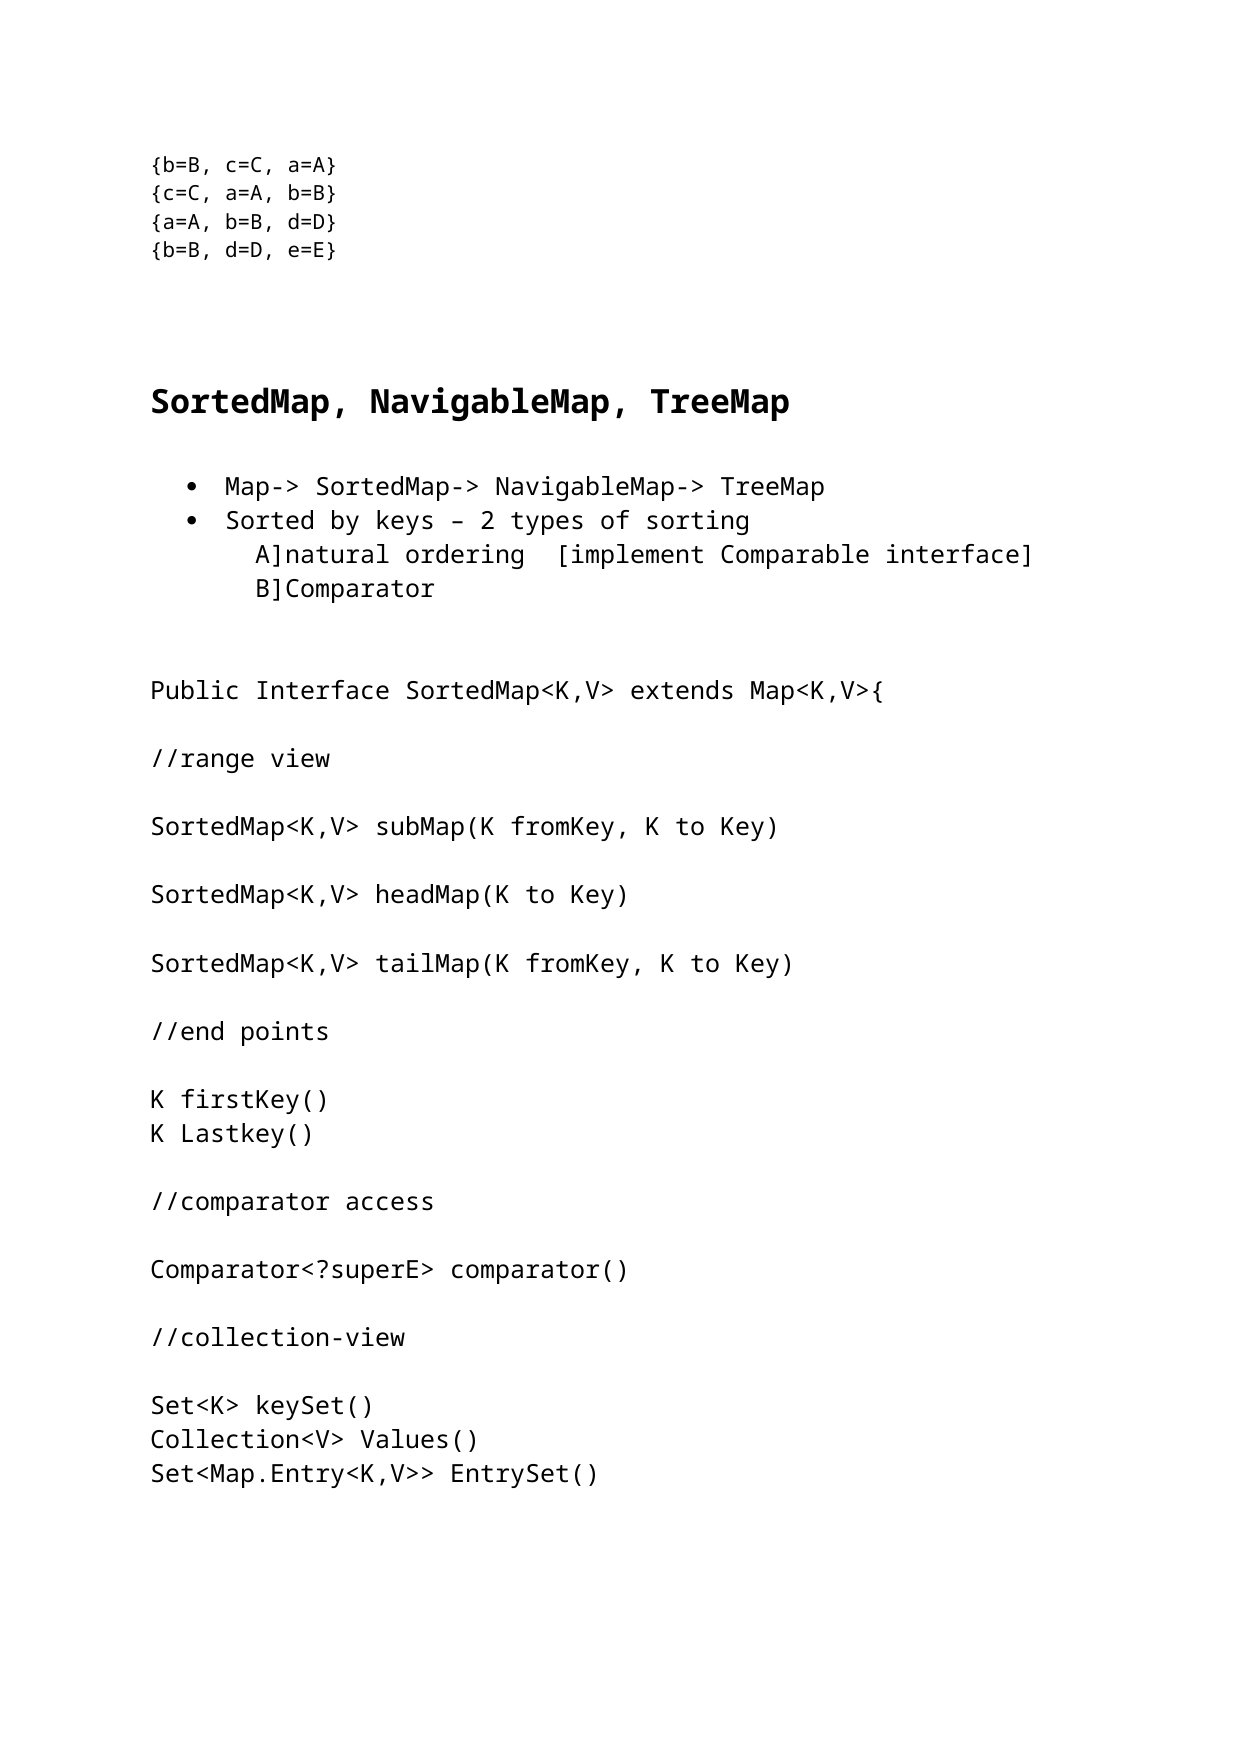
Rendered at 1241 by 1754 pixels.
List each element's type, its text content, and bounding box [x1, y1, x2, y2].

text SortedMap<K,V> headMap(K to Key) [150, 877, 1090, 911]
text //collection-view [150, 1320, 1090, 1354]
text {b=B, d=D, e=E} [150, 235, 1090, 264]
text {b=B, c=C, a=A} [150, 150, 1090, 178]
list B]Comparator [225, 571, 1090, 604]
text Comparator<?superE> comparator() [150, 1252, 1090, 1286]
text Set<K> keySet() [150, 1388, 1090, 1422]
text K Lastkey() [150, 1116, 1090, 1149]
text //comparator access [150, 1184, 1090, 1218]
text {a=A, b=B, d=D} [150, 207, 1090, 235]
text SortedMap<K,V> tailMap(K fromKey, K to Key) [150, 945, 1090, 979]
text Set<Map.Entry<K,V>> EntrySet() [150, 1456, 1090, 1490]
list Sorted by keys – 2 types of sorting [187, 502, 1090, 536]
text K firstKey() [150, 1081, 1090, 1116]
text Public Interface SortedMap<K,V> extends Map<K,V>{ [150, 673, 1090, 707]
list A]natural ordering [implement Comparable interface] [225, 536, 1090, 571]
text {c=C, a=A, b=B} [150, 178, 1090, 207]
text Collection<V> Values() [150, 1422, 1090, 1456]
text //range view [150, 741, 1090, 775]
text //end points [150, 1013, 1090, 1047]
list Map-> SortedMap-> NavigableMap-> TreeMap [187, 468, 1090, 502]
text SortedMap, NavigableMap, TreeMap [150, 377, 1090, 423]
text SortedMap<K,V> subMap(K fromKey, K to Key) [150, 809, 1090, 843]
